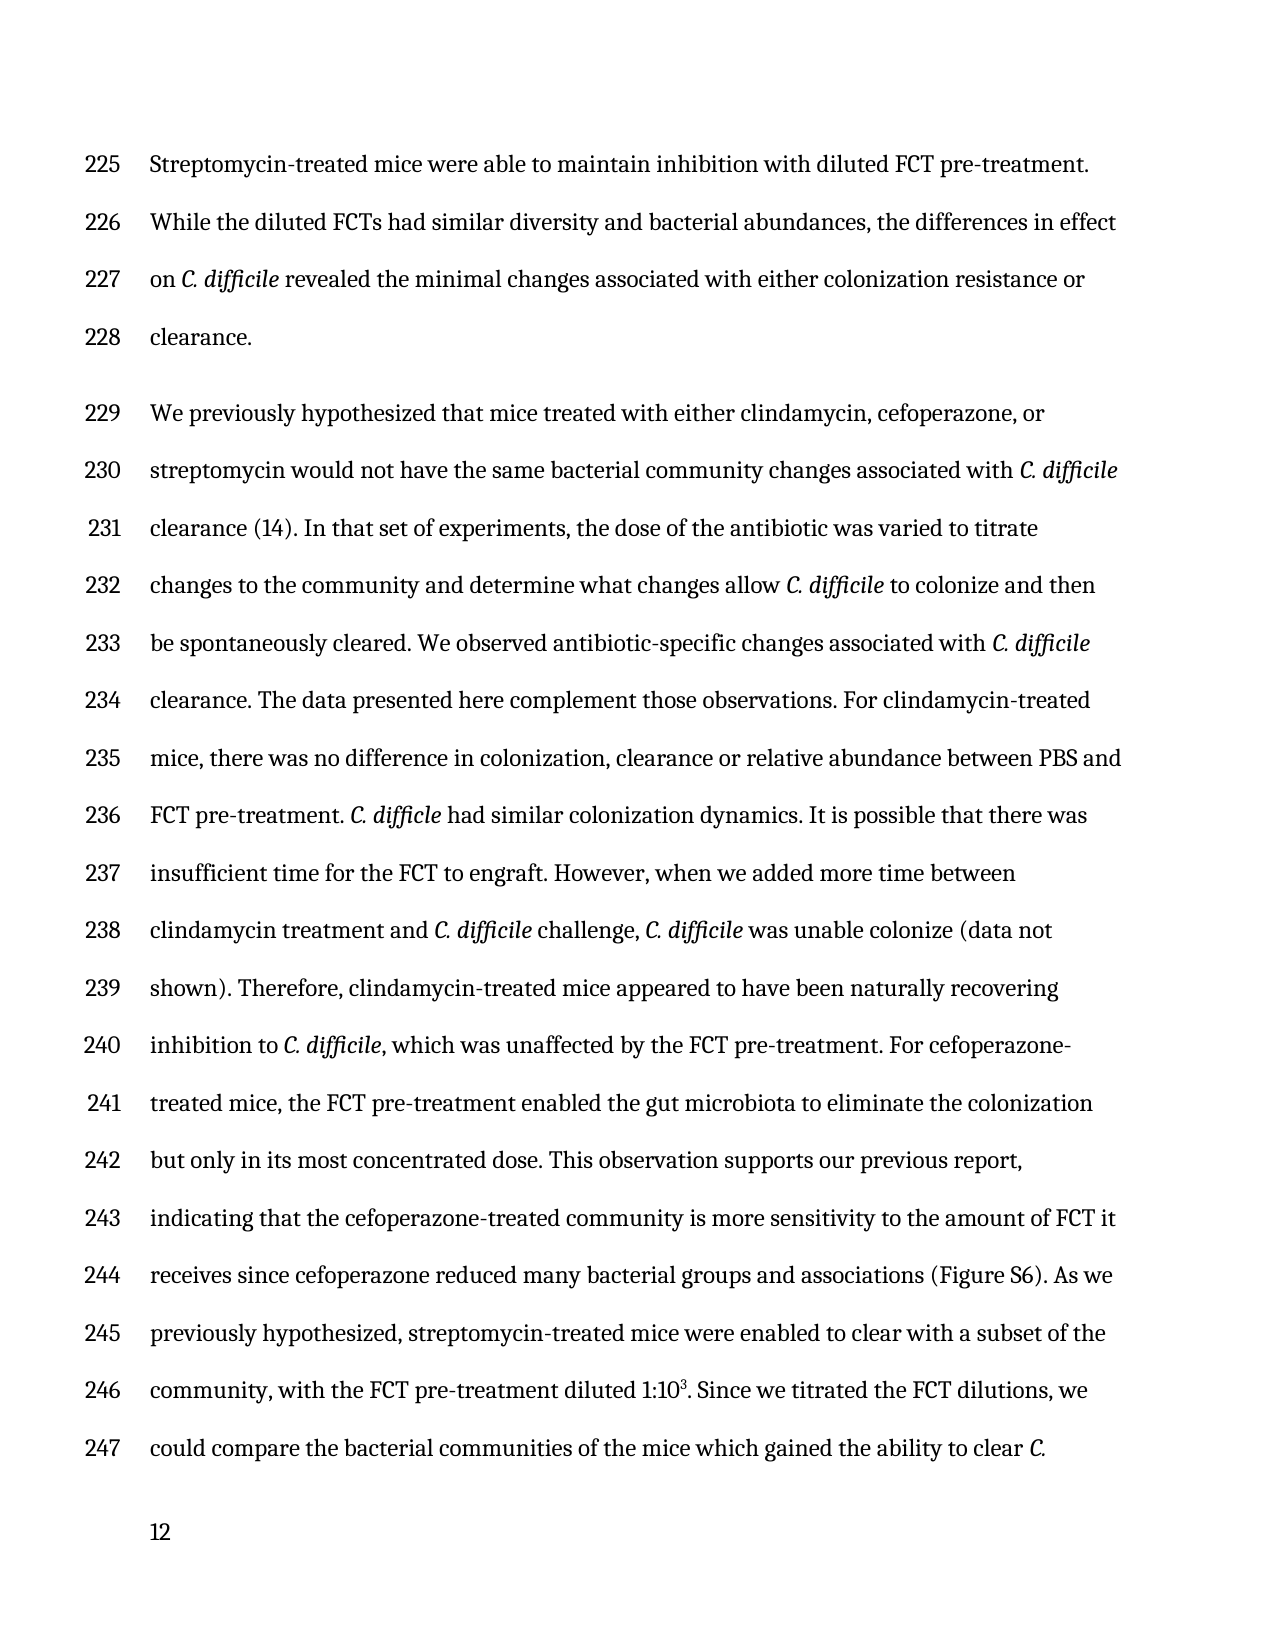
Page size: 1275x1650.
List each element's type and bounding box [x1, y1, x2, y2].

text [150, 150, 1125, 351]
text [150, 399, 1125, 1462]
